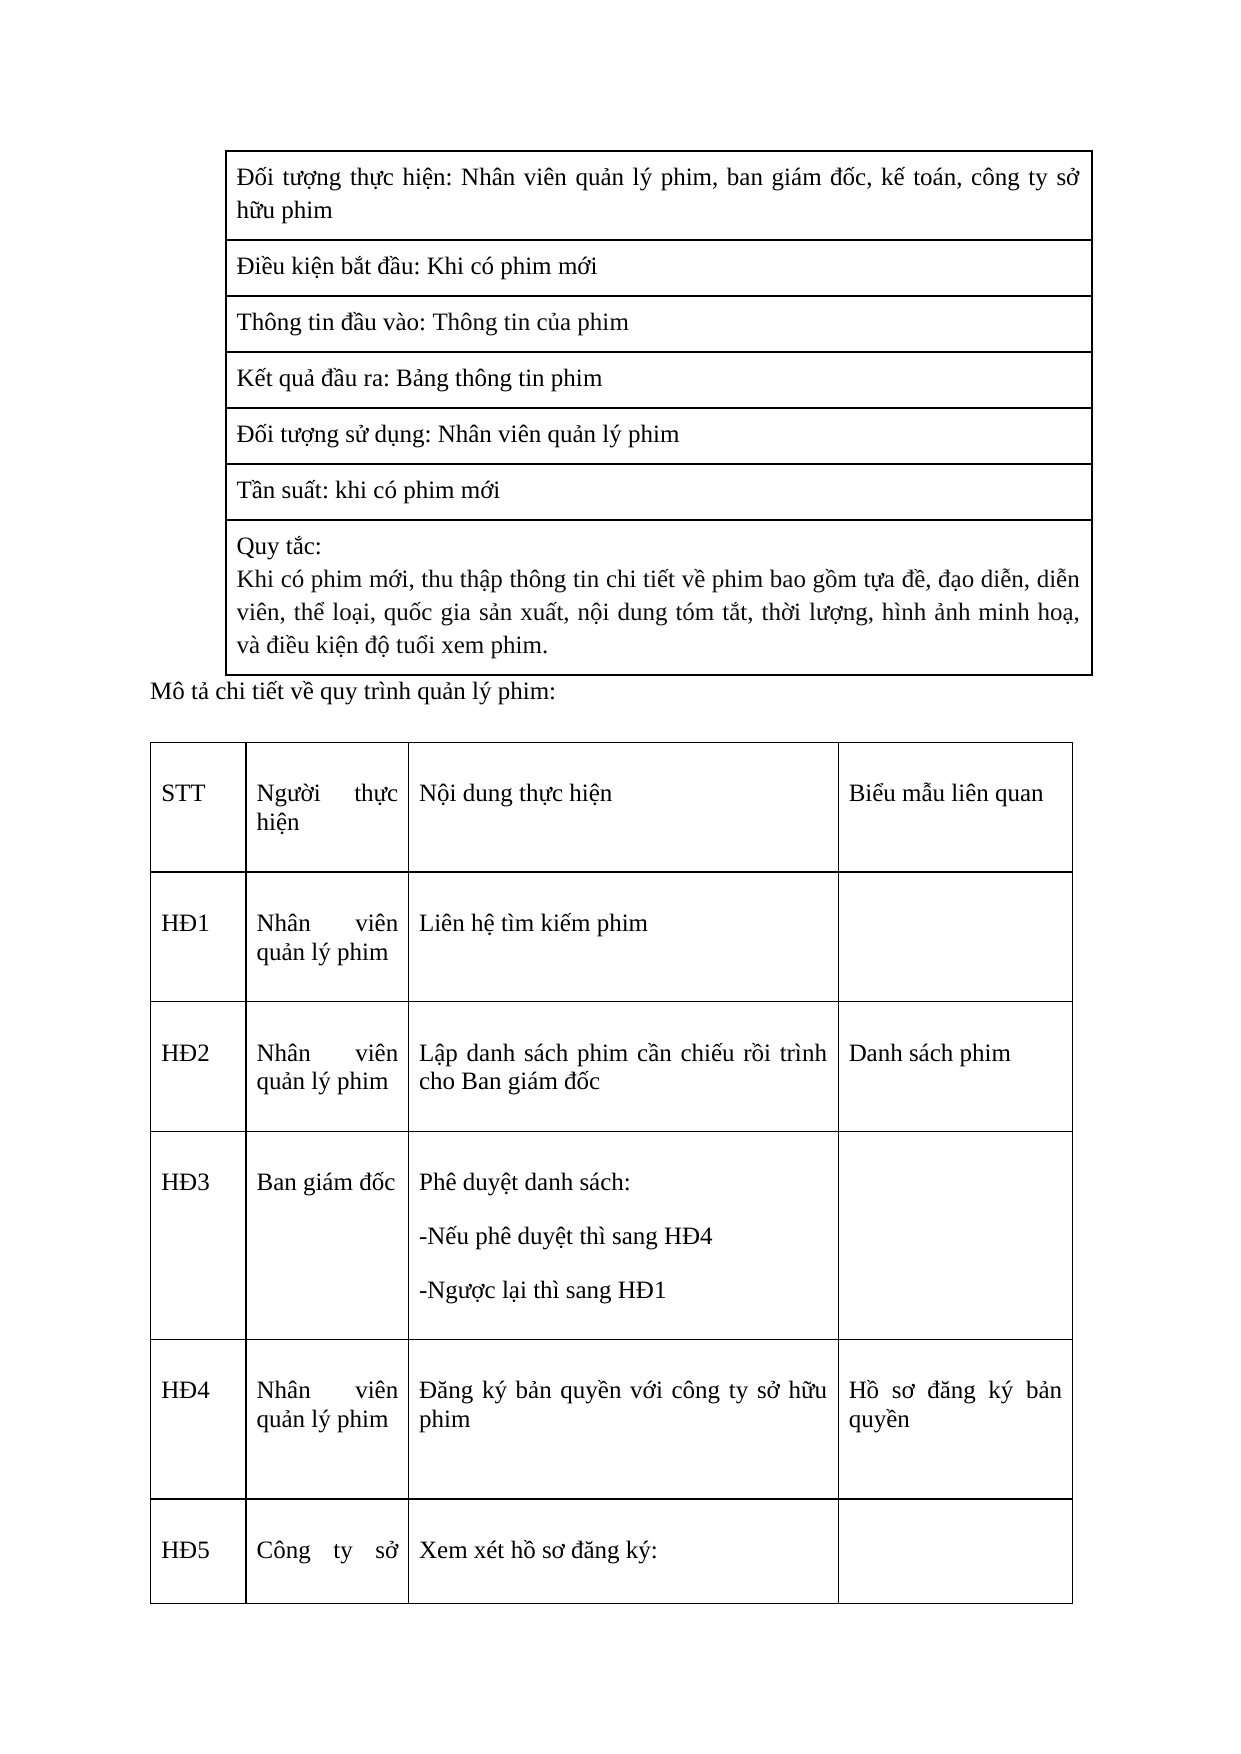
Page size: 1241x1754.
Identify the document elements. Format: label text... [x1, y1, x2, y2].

table_cell HĐ4 [151, 1340, 245, 1498]
table_cell Công ty sở hữu phim [247, 1500, 408, 1603]
table_cell HĐ3 [151, 1132, 245, 1339]
text Mô tả chi tiết về quy trình quản lý phim: [150, 676, 1090, 704]
table_cell Quy tắc: Khi có phim mới, thu thập thông tin chi tiết về phim bao gồm tựa đề, đạo diễn, diễn viên, thể loại, quốc gia sản xuất, nội dung tóm tắt, thời lượng, hình ảnh minh hoạ, và điều kiện độ tuổi xem phim. [227, 521, 1091, 674]
table_cell Danh sách phim [839, 1002, 1072, 1131]
table_cell Kết quả đầu ra: Bảng thông tin phim [227, 353, 1091, 407]
table_cell Phê duyệt danh sách: -Nếu phê duyệt thì sang HĐ4 -Ngược lại thì sang HĐ1 [409, 1132, 838, 1339]
table_cell Nhân viên quản lý phim [247, 1002, 408, 1131]
table_cell HĐ2 [151, 1002, 245, 1131]
table_cell Lập danh sách phim cần chiếu rồi trình cho Ban giám đốc [409, 1002, 838, 1131]
table_cell [839, 873, 1072, 1001]
table_cell Đối tượng thực hiện: Nhân viên quản lý phim, ban giám đốc, kế toán, công ty sở hữu phim [227, 152, 1091, 239]
table_cell HĐ1 [151, 873, 245, 1001]
table_cell HĐ5 [151, 1500, 245, 1603]
table_header Nội dung thực hiện [409, 743, 838, 871]
table_cell Nhân viên quản lý phim [247, 873, 408, 1001]
table_header STT [151, 743, 245, 871]
table_cell Đối tượng sử dụng: Nhân viên quản lý phim [227, 409, 1091, 463]
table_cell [409, 1500, 838, 1603]
table_cell [839, 1132, 1072, 1339]
table_header Người thực hiện [247, 743, 408, 871]
table_cell Đăng ký bản quyền với công ty sở hữu phim [409, 1340, 838, 1498]
table_cell [839, 1500, 1072, 1603]
table_cell Nhân viên quản lý phim [247, 1340, 408, 1498]
table_cell Ban giám đốc [247, 1132, 408, 1339]
table_cell Hồ sơ đăng ký bản quyền [839, 1340, 1072, 1498]
table_cell Liên hệ tìm kiếm phim [409, 873, 838, 1001]
table_cell Điều kiện bắt đầu: Khi có phim mới [227, 241, 1091, 295]
table_cell Tần suất: khi có phim mới [227, 465, 1091, 519]
table_header Biểu mẫu liên quan [839, 743, 1072, 871]
table_cell Thông tin đầu vào: Thông tin của phim [227, 297, 1091, 351]
